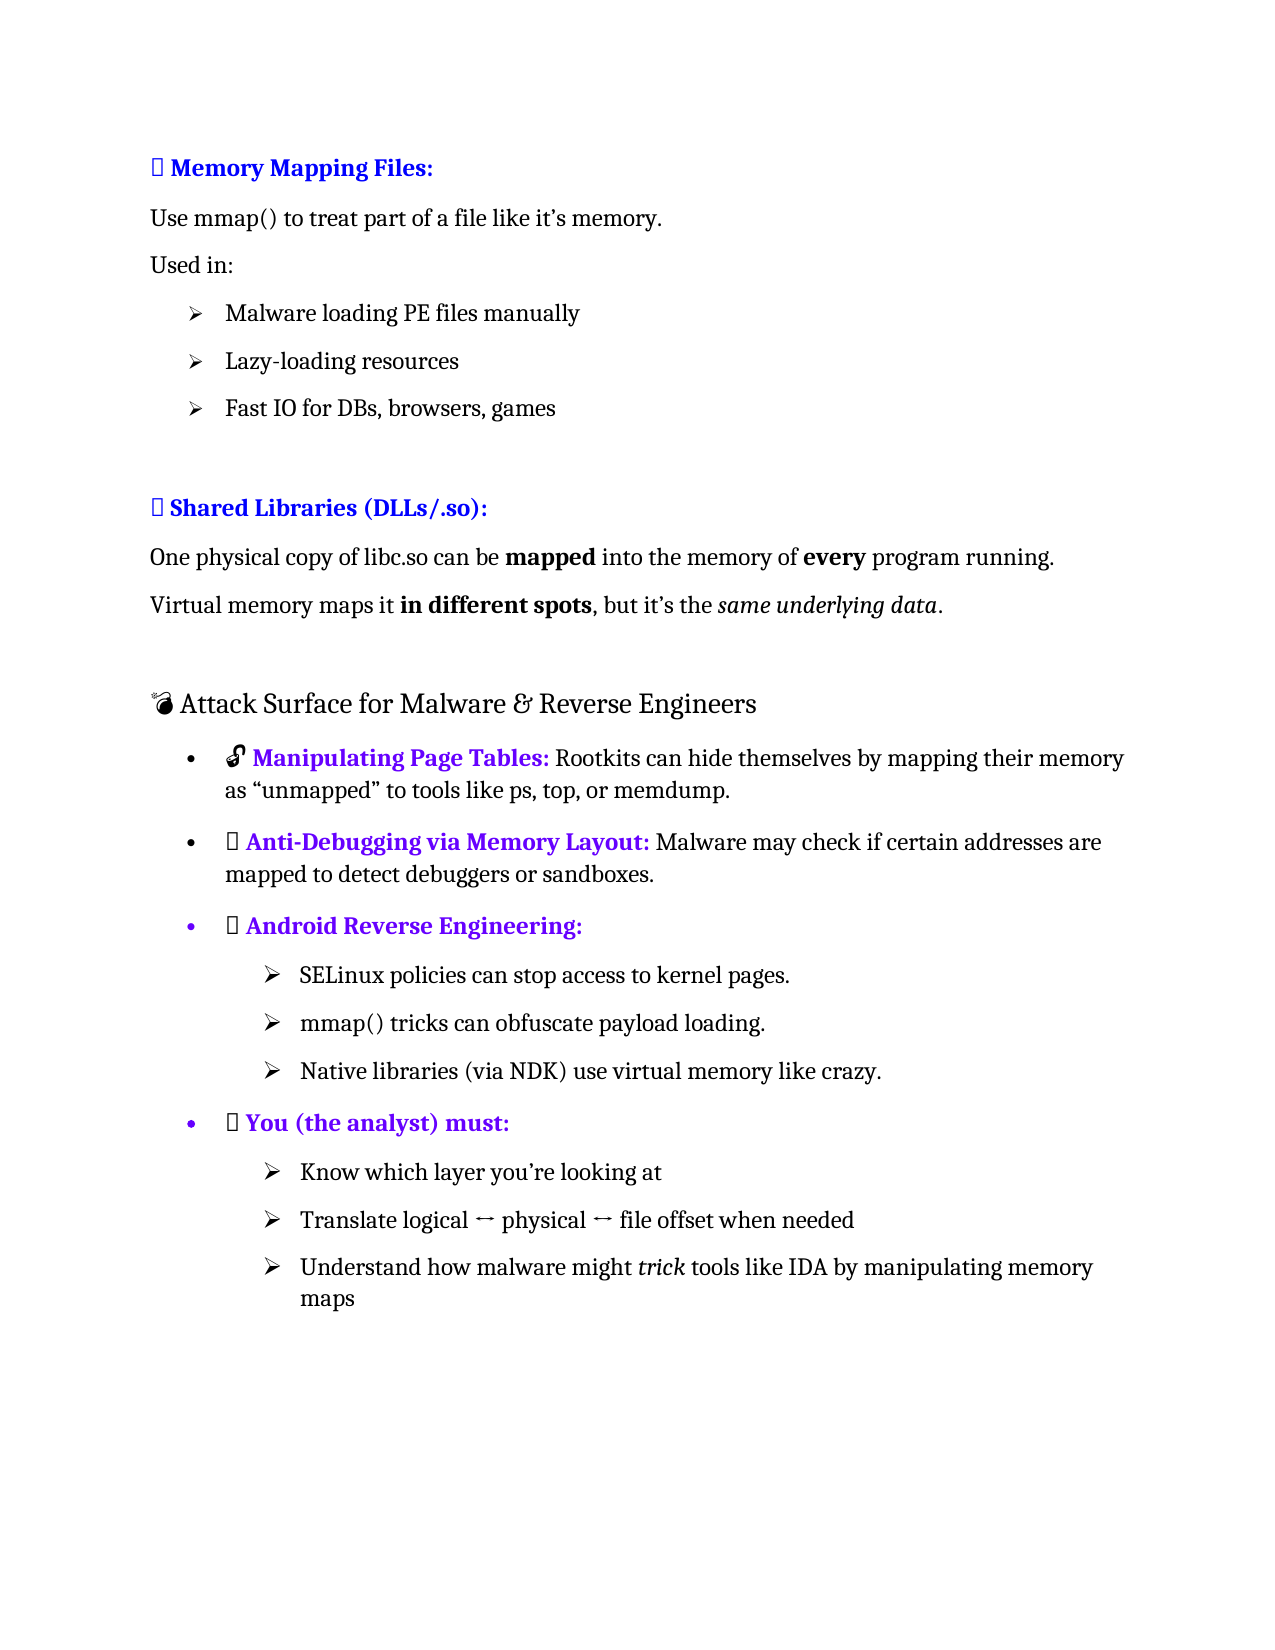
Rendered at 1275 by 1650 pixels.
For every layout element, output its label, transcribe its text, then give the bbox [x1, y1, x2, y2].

text Virtual memory maps it in different spots, but it’s the same underlying data. [150, 591, 1125, 619]
text 💣 Attack Surface for Malware & Reverse Engineers [150, 686, 1125, 720]
text Used in: [150, 251, 1125, 280]
list Understand how malware might trick tools like IDA by manipulating memory maps [262, 1253, 1125, 1313]
list Fast IO for DBs, browsers, games [187, 394, 1125, 423]
text One physical copy of libc.so can be mapped into the memory of every program running. [150, 543, 1125, 572]
text ✅ Memory Mapping Files: [150, 150, 1125, 184]
list SELinux policies can stop access to kernel pages. [262, 961, 1125, 990]
list Native libraries (via NDK) use virtual memory like crazy. [262, 1057, 1125, 1085]
list 🛑 Anti-Debugging via Memory Layout: Malware may check if certain addresses are mapped to detect debuggers or sandboxes. [187, 824, 1125, 889]
list 🔓 Manipulating Page Tables: Rootkits can hide themselves by mapping their memory as “unmapped” to tools like ps, top, or memdump. [187, 740, 1125, 805]
list 🧪 Android Reverse Engineering: [187, 908, 1125, 942]
list Lazy-loading resources [187, 347, 1125, 375]
list Malware loading PE files manually [187, 299, 1125, 328]
text ✅ Shared Libraries (DLLs/.so): [150, 490, 1125, 524]
list 🧠 You (the analyst) must: [187, 1104, 1125, 1138]
text Use mmap() to treat part of a file like it’s memory. [150, 203, 1125, 232]
list Know which layer you’re looking at [262, 1158, 1125, 1187]
list mmap() tricks can obfuscate payload loading. [262, 1009, 1125, 1038]
list Translate logical ↔ physical ↔ file offset when needed [262, 1206, 1125, 1234]
